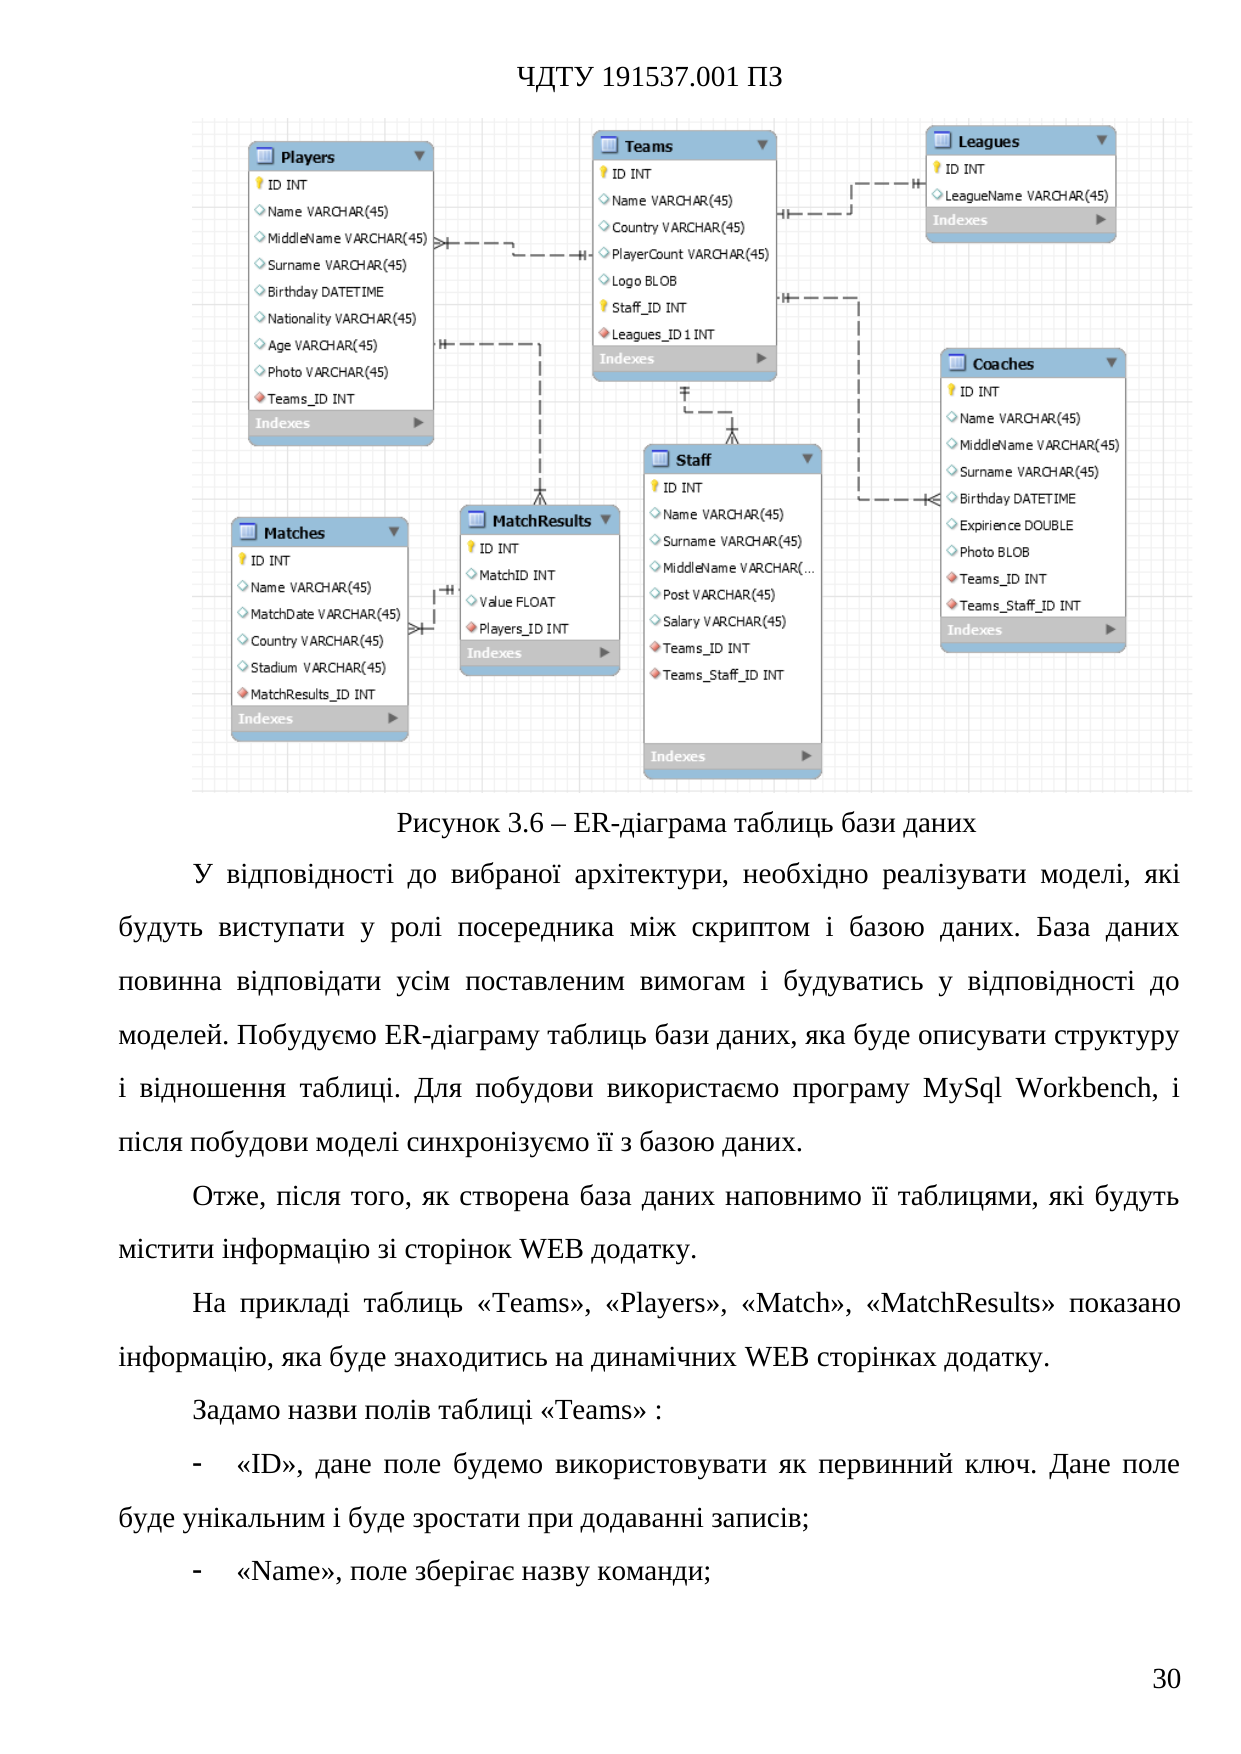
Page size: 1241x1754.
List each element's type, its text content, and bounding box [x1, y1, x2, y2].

text Задамо назви полів таблиці «Teams» : [118, 1392, 1181, 1426]
text У відповідності до вибраної архітектури, необхідно реалізувати моделі, які будуть виступати у ролі посередника між скриптом і базою даних. База даних повинна відповідати усім поставленим вимогам і будуватись у відповідності до моделей. Побудуємо ER-діаграму таблиць бази даних, яка буде описувати структуру і відношення таблиці. Для побудови використаємо програму MySql Workbench, і після побудови моделі синхронізуємо її з базою даних. [118, 856, 1181, 1158]
text Рисунок 3.6 – ER-діаграма таблиць бази даних [118, 806, 1181, 839]
table_header [107, 118, 1192, 806]
picture [192, 118, 1193, 793]
list «Name», поле зберігає назву команди; [118, 1553, 1181, 1587]
list «ID», дане поле будемо використовувати як первинний ключ. Дане поле буде унікальним і буде зростати при додаванні записів; [118, 1446, 1181, 1533]
text Отже, після того, як створена база даних наповнимо її таблицями, які будуть містити інформацію зі сторінок WEB додатку. [118, 1178, 1181, 1265]
text На прикладі таблиць «Teams», «Players», «Match», «MatchResults» показано інформацію, яка буде знаходитись на динамічних WEB сторінках додатку. [118, 1285, 1181, 1372]
